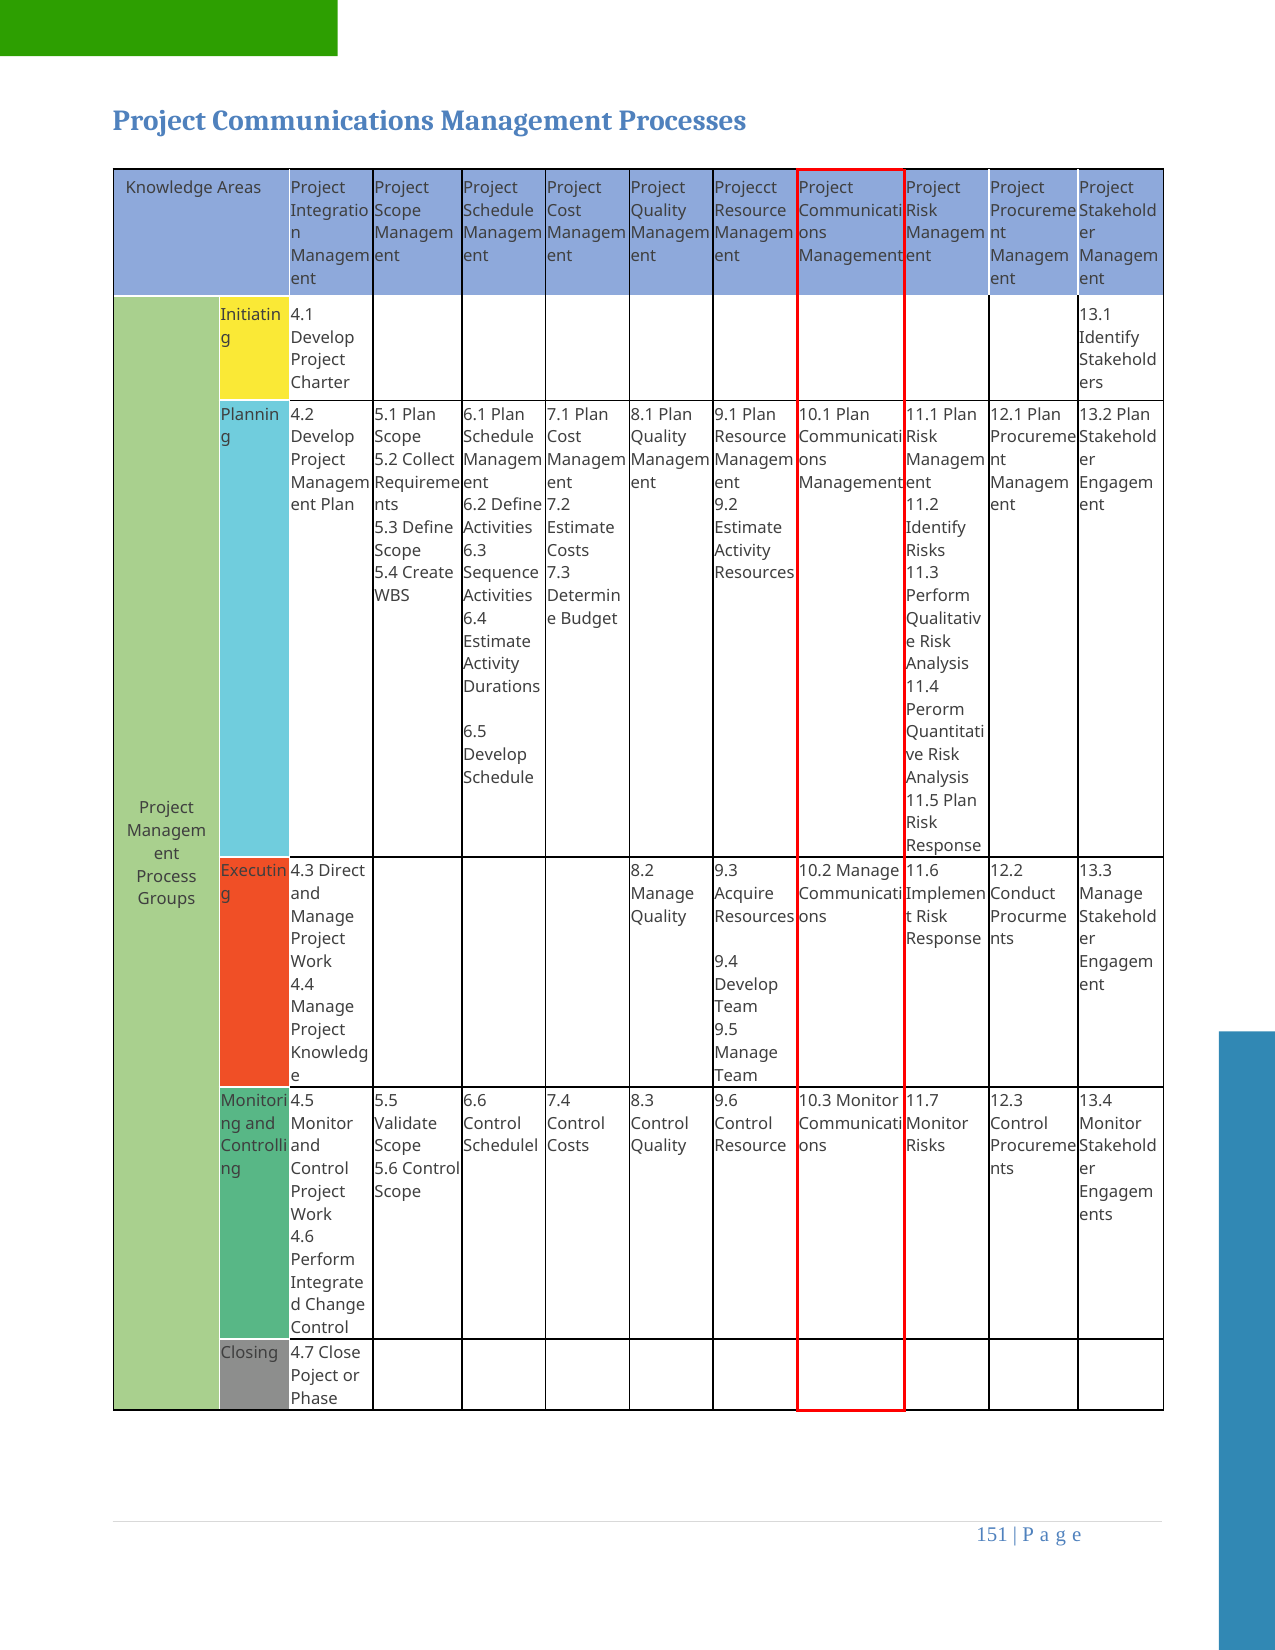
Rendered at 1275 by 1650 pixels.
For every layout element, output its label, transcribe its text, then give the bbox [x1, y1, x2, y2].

table_cell 8.2 Manage Quality [630, 858, 712, 1086]
table_cell 11.7 Monitor Risks [906, 1088, 988, 1338]
table_cell 4.3 Direct and Manage Project Work 4.4 Manage Project Knowledge [290, 858, 372, 1086]
table_cell [630, 1340, 712, 1409]
table_cell [463, 1340, 545, 1409]
table_header Project Communications Management [799, 171, 903, 295]
table_cell 13.4 Monitor Stakeholder Engagements [1079, 1088, 1163, 1338]
table_cell [1079, 1340, 1163, 1409]
table_cell Executing [220, 858, 289, 1086]
table_cell 8.1 Plan Quality Management [630, 401, 712, 856]
table_cell 4.1 Develop Project Charter [290, 297, 372, 399]
table_cell 9.3 Acquire Resources 9.4 Develop Team 9.5 Manage Team [714, 858, 796, 1086]
table_cell Closing [220, 1340, 289, 1409]
table_cell 7.4 Control Costs [546, 1088, 629, 1338]
table_cell 4.7 Close Poject or Phase [290, 1340, 372, 1409]
table_cell 8.3 Control Quality [630, 1088, 712, 1338]
table_cell 13.2 Plan Stakeholder Engagement [1079, 401, 1163, 856]
table_cell [799, 297, 903, 399]
table_cell 4.5 Monitor and Control Project Work 4.6 Perform Integrated Change Control [290, 1088, 372, 1338]
table_cell 12.3 Control Procurements [990, 1088, 1077, 1338]
table_cell Monitoring and Controlling [220, 1088, 289, 1338]
table_header Project Procurement Management [990, 170, 1077, 295]
table_cell 6.6 Control Schedulel [463, 1088, 545, 1338]
table_header Knowledge Areas [114, 170, 289, 295]
table_cell 13.1 Identify Stakeholders [1079, 297, 1163, 399]
table_cell [630, 297, 712, 399]
table_cell 10.3 Monitor Communications [799, 1088, 903, 1338]
table_cell [906, 1340, 988, 1409]
table_header Project Schedule Management [463, 170, 545, 295]
table_cell [799, 1340, 903, 1409]
table_header Project Quality Management [630, 170, 712, 295]
table_cell 12.2 Conduct Procurments [990, 858, 1077, 1086]
table_cell 5.5 Validate Scope 5.6 Control Scope [374, 1088, 461, 1338]
table_cell 4.2 Develop Project Management Plan [290, 401, 372, 856]
table_cell [374, 297, 461, 399]
table_cell [714, 1340, 796, 1409]
text Project Communications Management Processes [112, 104, 1162, 137]
table_cell [374, 858, 461, 1086]
table_header Project Scope Management [374, 170, 461, 295]
table_cell [374, 1340, 461, 1409]
table_header Project Risk Management [906, 170, 988, 295]
table_cell [546, 297, 629, 399]
table_cell [906, 297, 988, 399]
table_cell [990, 297, 1077, 399]
table_cell 7.1 Plan Cost Management 7.2 Estimate Costs 7.3 Determine Budget [546, 401, 629, 856]
table_cell Planning [220, 401, 289, 856]
table_header Project Integration Management [290, 170, 372, 295]
table_cell 6.1 Plan Schedule Management 6.2 Define Activities 6.3 Sequence Activities 6.4 Estimate Activity Durations 6.5 Develop Schedule [463, 401, 545, 856]
table_cell Initiating [220, 297, 289, 399]
table_cell 10.2 Manage Communications [799, 858, 903, 1086]
table_cell 10.1 Plan Communications Management [799, 401, 903, 856]
table_cell [546, 858, 629, 1086]
table_cell [463, 858, 545, 1086]
table_cell 5.1 Plan Scope 5.2 Collect Requirements 5.3 Define Scope 5.4 Create WBS [374, 401, 461, 856]
table_cell 11.1 Plan Risk Management 11.2 Identify Risks 11.3 Perform Qualitative Risk Analysis 11.4 Perorm Quantitative Risk Analysis 11.5 Plan Risk Response [906, 401, 988, 856]
table_header Project Cost Management [546, 170, 629, 295]
table_cell 9.6 Control Resource [714, 1088, 796, 1338]
table_cell 9.1 Plan Resource Management 9.2 Estimate Activity Resources [714, 401, 796, 856]
table_header Projecct Resource Management [714, 170, 796, 295]
table_cell [714, 297, 796, 399]
table_cell 12.1 Plan Procurement Management [990, 401, 1077, 856]
table_cell [546, 1340, 629, 1409]
table_cell 11.6 Implement Risk Response [906, 858, 988, 1086]
table_cell [990, 1340, 1077, 1409]
table_cell [463, 297, 545, 399]
table_cell Project Management Process Groups [114, 297, 219, 1409]
table_header Project Stakeholder Management [1079, 170, 1163, 295]
table_cell 13.3 Manage Stakeholder Engagement [1079, 858, 1163, 1086]
